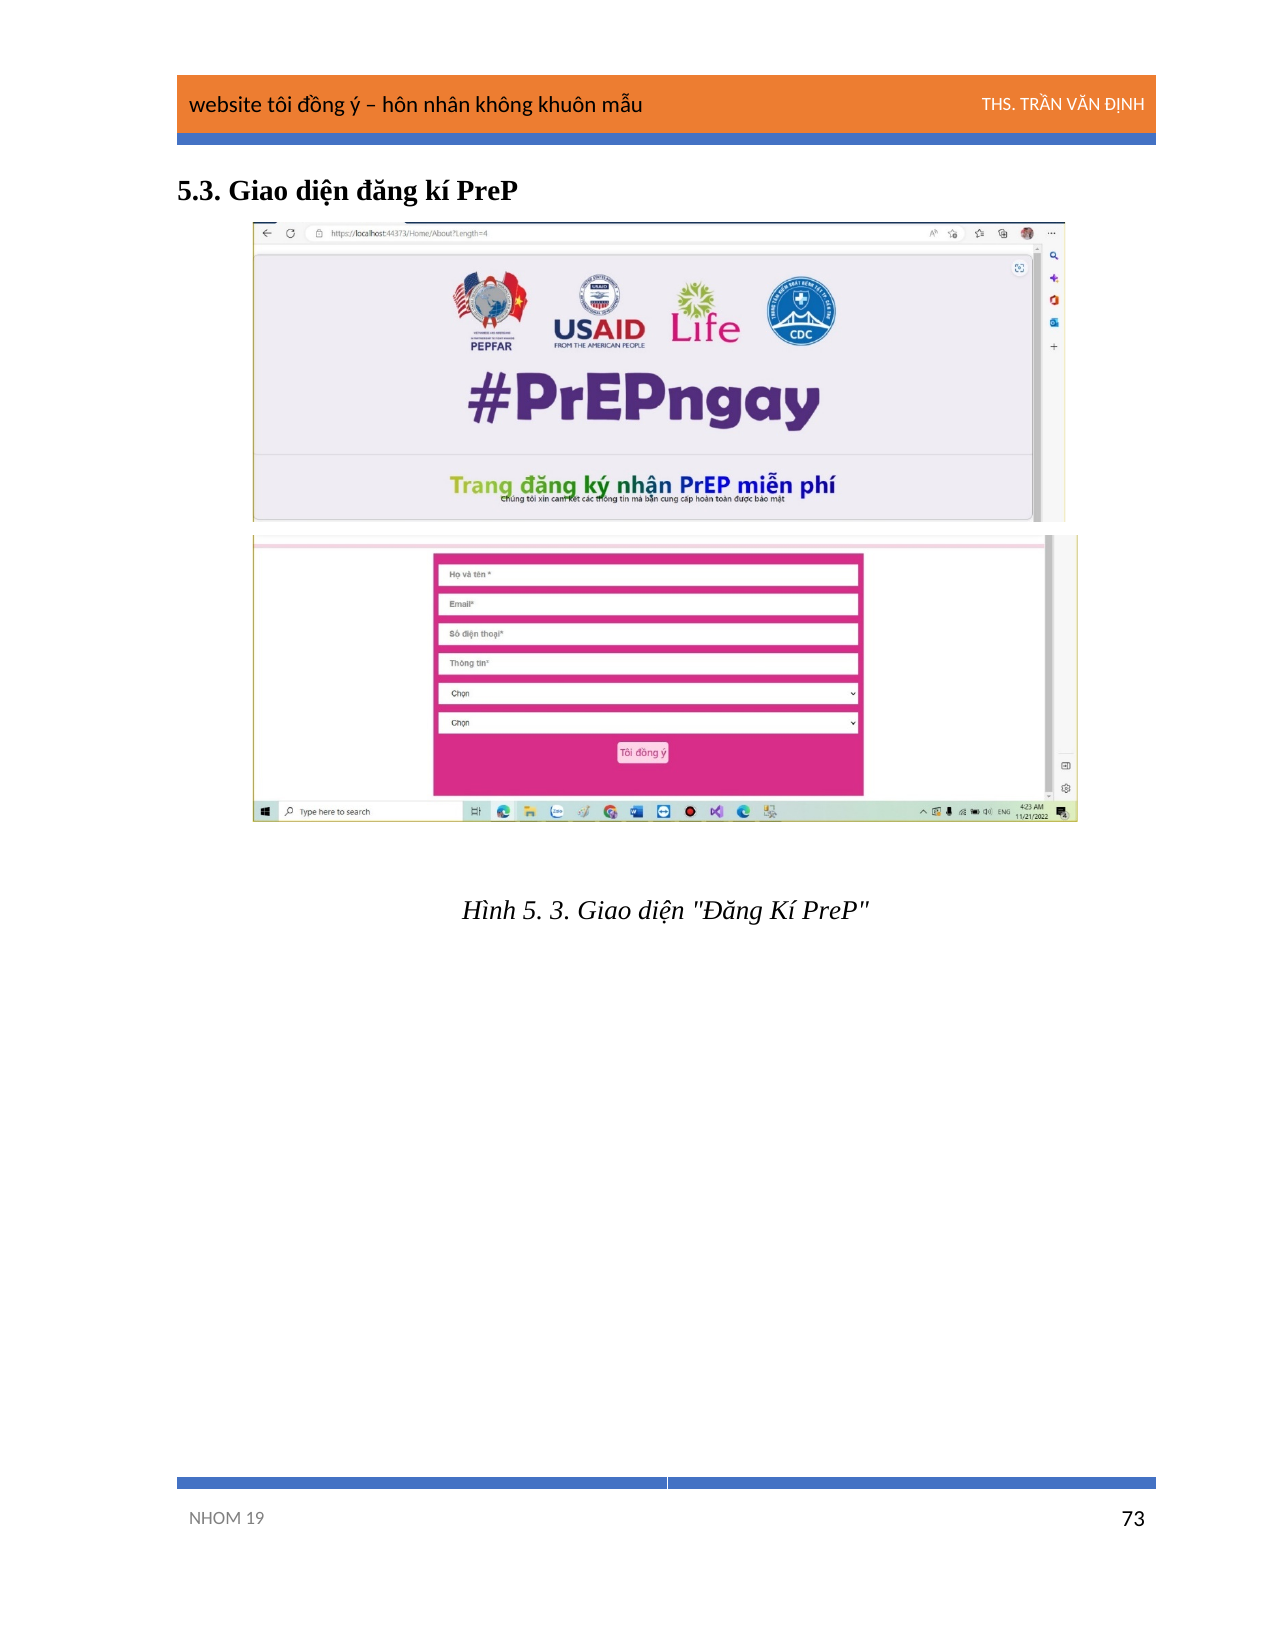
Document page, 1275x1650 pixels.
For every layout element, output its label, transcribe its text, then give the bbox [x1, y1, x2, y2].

text Hình 5. 3. Giao diện "Đăng Kí PreP" [177, 894, 1156, 926]
subtitle 5.3. Giao diện đăng kí PreP [177, 173, 1156, 207]
picture [252, 222, 1065, 522]
picture [252, 535, 1078, 822]
